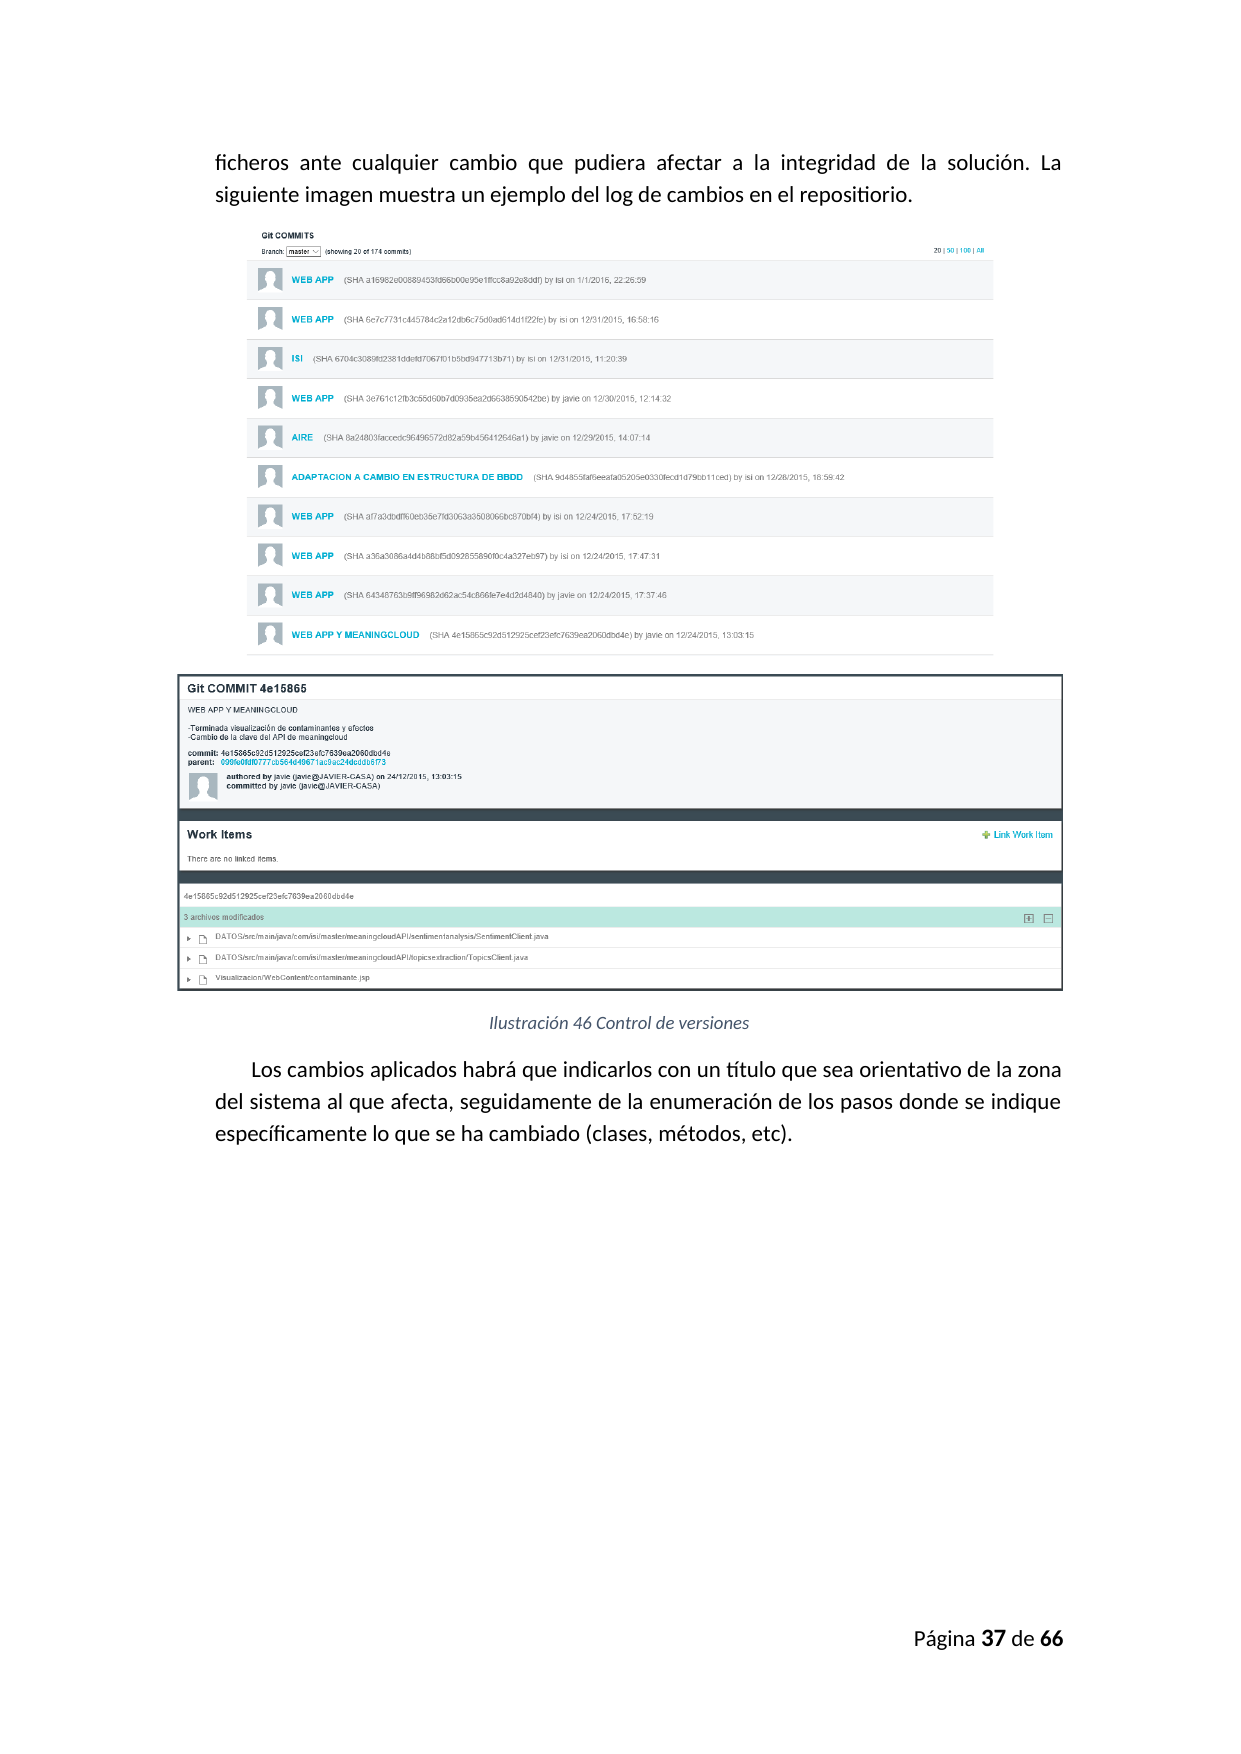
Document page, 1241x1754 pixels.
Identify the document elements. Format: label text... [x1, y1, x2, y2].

picture [246, 228, 994, 656]
picture [177, 674, 1063, 991]
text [215, 148, 1063, 208]
text Los cambios aplicados habrá que indicarlos con un título que sea orientativo de la zona del sistema al que afecta, seguidamente de la enumeración de los pasos donde se indique específicamente lo que se ha cambiado (clases, métodos, etc). [215, 1055, 1063, 1147]
